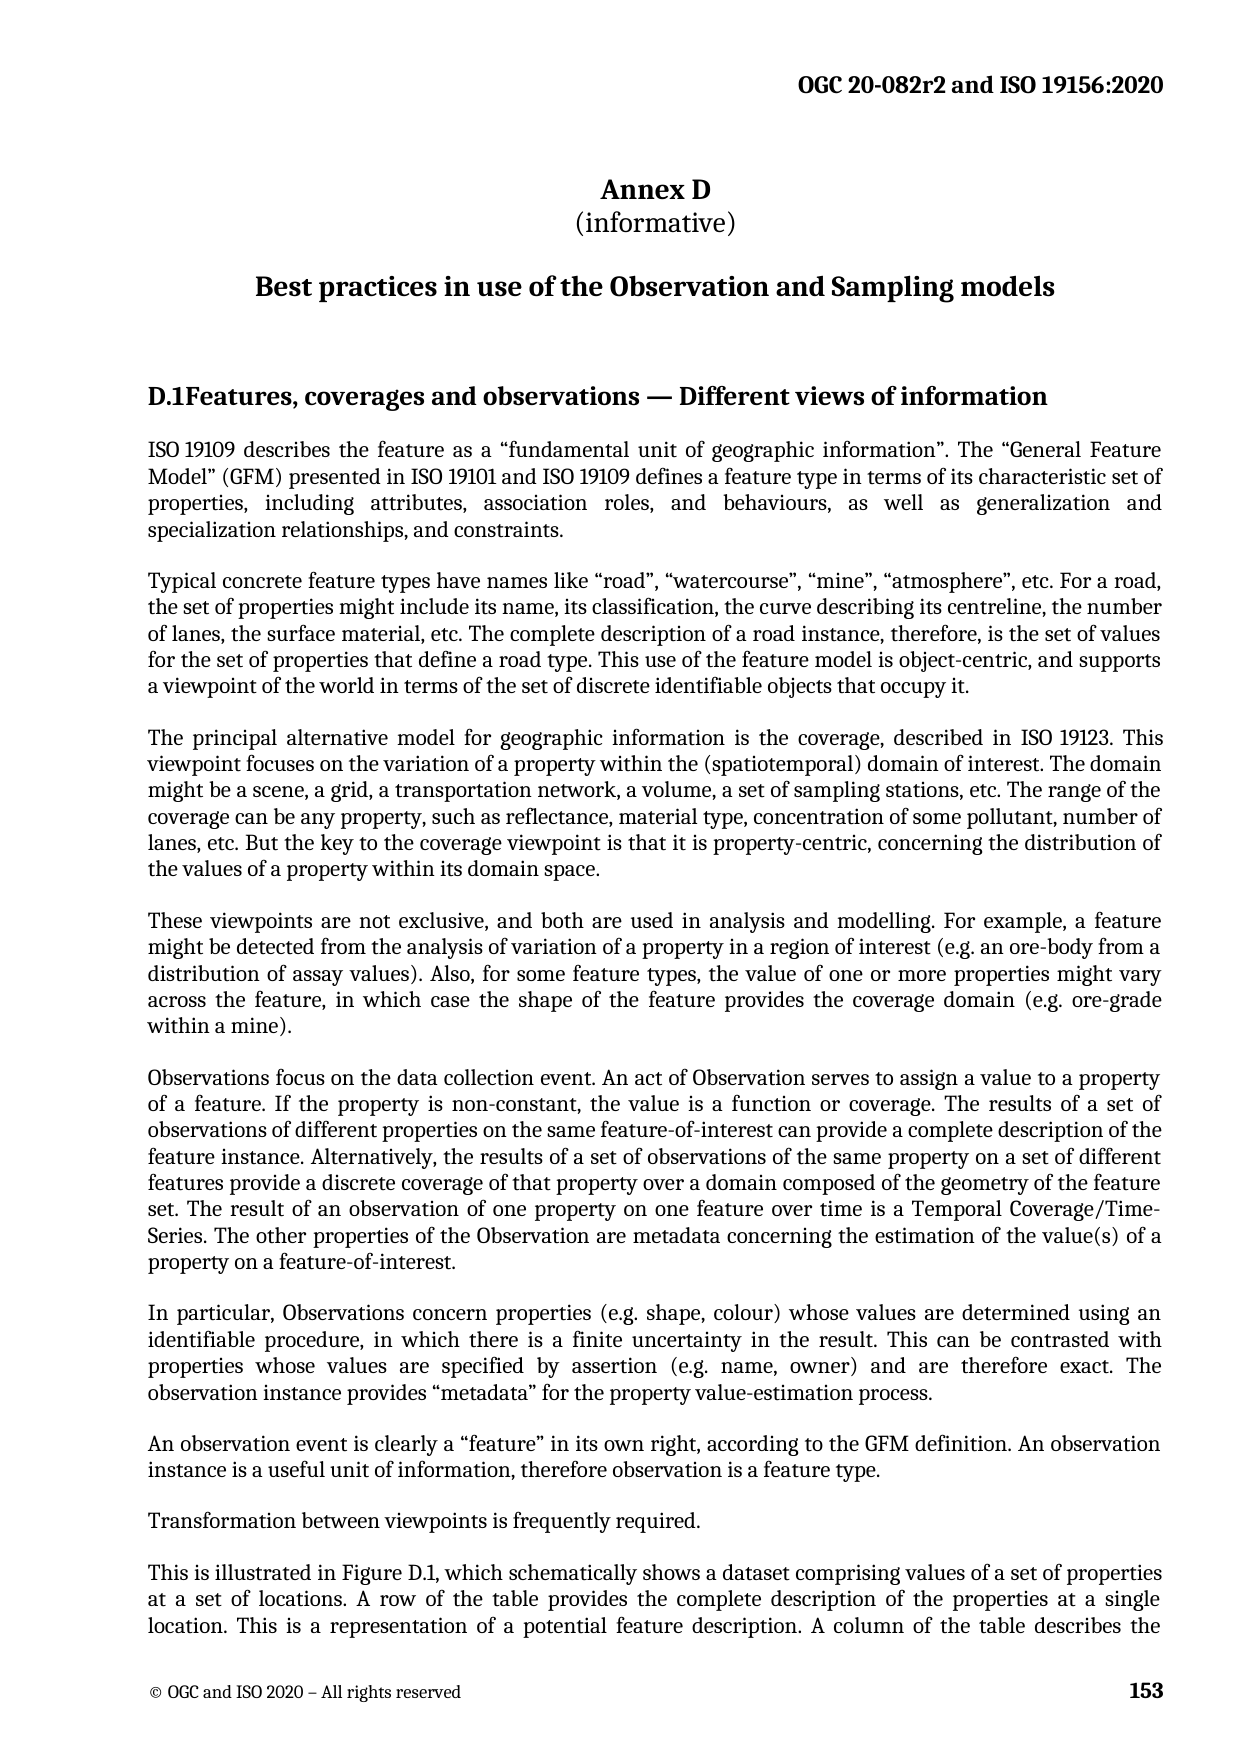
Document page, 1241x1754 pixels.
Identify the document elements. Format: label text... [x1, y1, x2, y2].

text Observations focus on the data collection event. An act of Observation serves to assign a value to a property of a feature. If the property is non-constant, the value is a function or coverage. The results of a set of observations of different properties on the same feature-of-interest can provide a complete description of the feature instance. Alternatively, the results of a set of observations of the same property on a set of different features provide a discrete coverage of that property over a domain composed of the geometry of the feature set. The result of an observation of one property on one feature over time is a Temporal Coverage/Time-Series. The other properties of the Observation are metadata concerning the estimation of the value(s) of a property on a feature-of-interest. [148, 1064, 1163, 1275]
text Typical concrete feature types have names like “road”, “watercourse”, “mine”, “atmosphere”, etc. For a road, the set of properties might include its name, its classification, the curve describing its centreline, the number of lanes, the surface material, etc. The complete description of a road instance, therefore, is the set of values for the set of properties that define a road type. This use of the feature model is object-centric, and supports a viewpoint of the world in terms of the set of discrete identifiable objects that occupy it. [148, 568, 1163, 699]
text These viewpoints are not exclusive, and both are used in analysis and modelling. For example, a feature might be detected from the analysis of variation of a property in a region of interest (e.g. an ore-body from a distribution of assay values). Also, for some feature types, the value of one or more properties might vary across the feature, in which case the shape of the feature provides the coverage domain (e.g. ore-grade within a mine). [148, 908, 1163, 1039]
text An observation event is clearly a “feature” in its own right, according to the GFM definition. An observation instance is a useful unit of information, therefore observation is a feature type. [148, 1431, 1163, 1483]
text Features, coverages and observations — Different views of information [148, 381, 1163, 412]
list (informative) Best practices in use of the Observation and Sampling models [148, 174, 1163, 303]
text In particular, Observations concern properties (e.g. shape, colour) whose values are determined using an identifiable procedure, in which there is a finite uncertainty in the result. This can be contrasted with properties whose values are specified by assertion (e.g. name, owner) and are therefore exact. The observation instance provides “metadata” for the property value-estimation process. [148, 1300, 1163, 1406]
text ISO 19109 describes the feature as a “fundamental unit of geographic information”. The “General Feature Model” (GFM) presented in ISO 19101 and ISO 19109 defines a feature type in terms of its characteristic set of properties, including attributes, association roles, and behaviours, as well as generalization and specialization relationships, and constraints. [148, 437, 1163, 543]
text The principal alternative model for geographic information is the coverage, described in ISO 19123. This viewpoint focuses on the variation of a property within the (spatiotemporal) domain of interest. The domain might be a scene, a grid, a transportation network, a volume, a set of sampling stations, etc. The range of the coverage can be any property, such as reflectance, material type, concentration of some pollutant, number of lanes, etc. But the key to the coverage viewpoint is that it is property-centric, concerning the distribution of the values of a property within its domain space. [148, 724, 1163, 883]
text Transformation between viewpoints is frequently required. [148, 1508, 1163, 1535]
